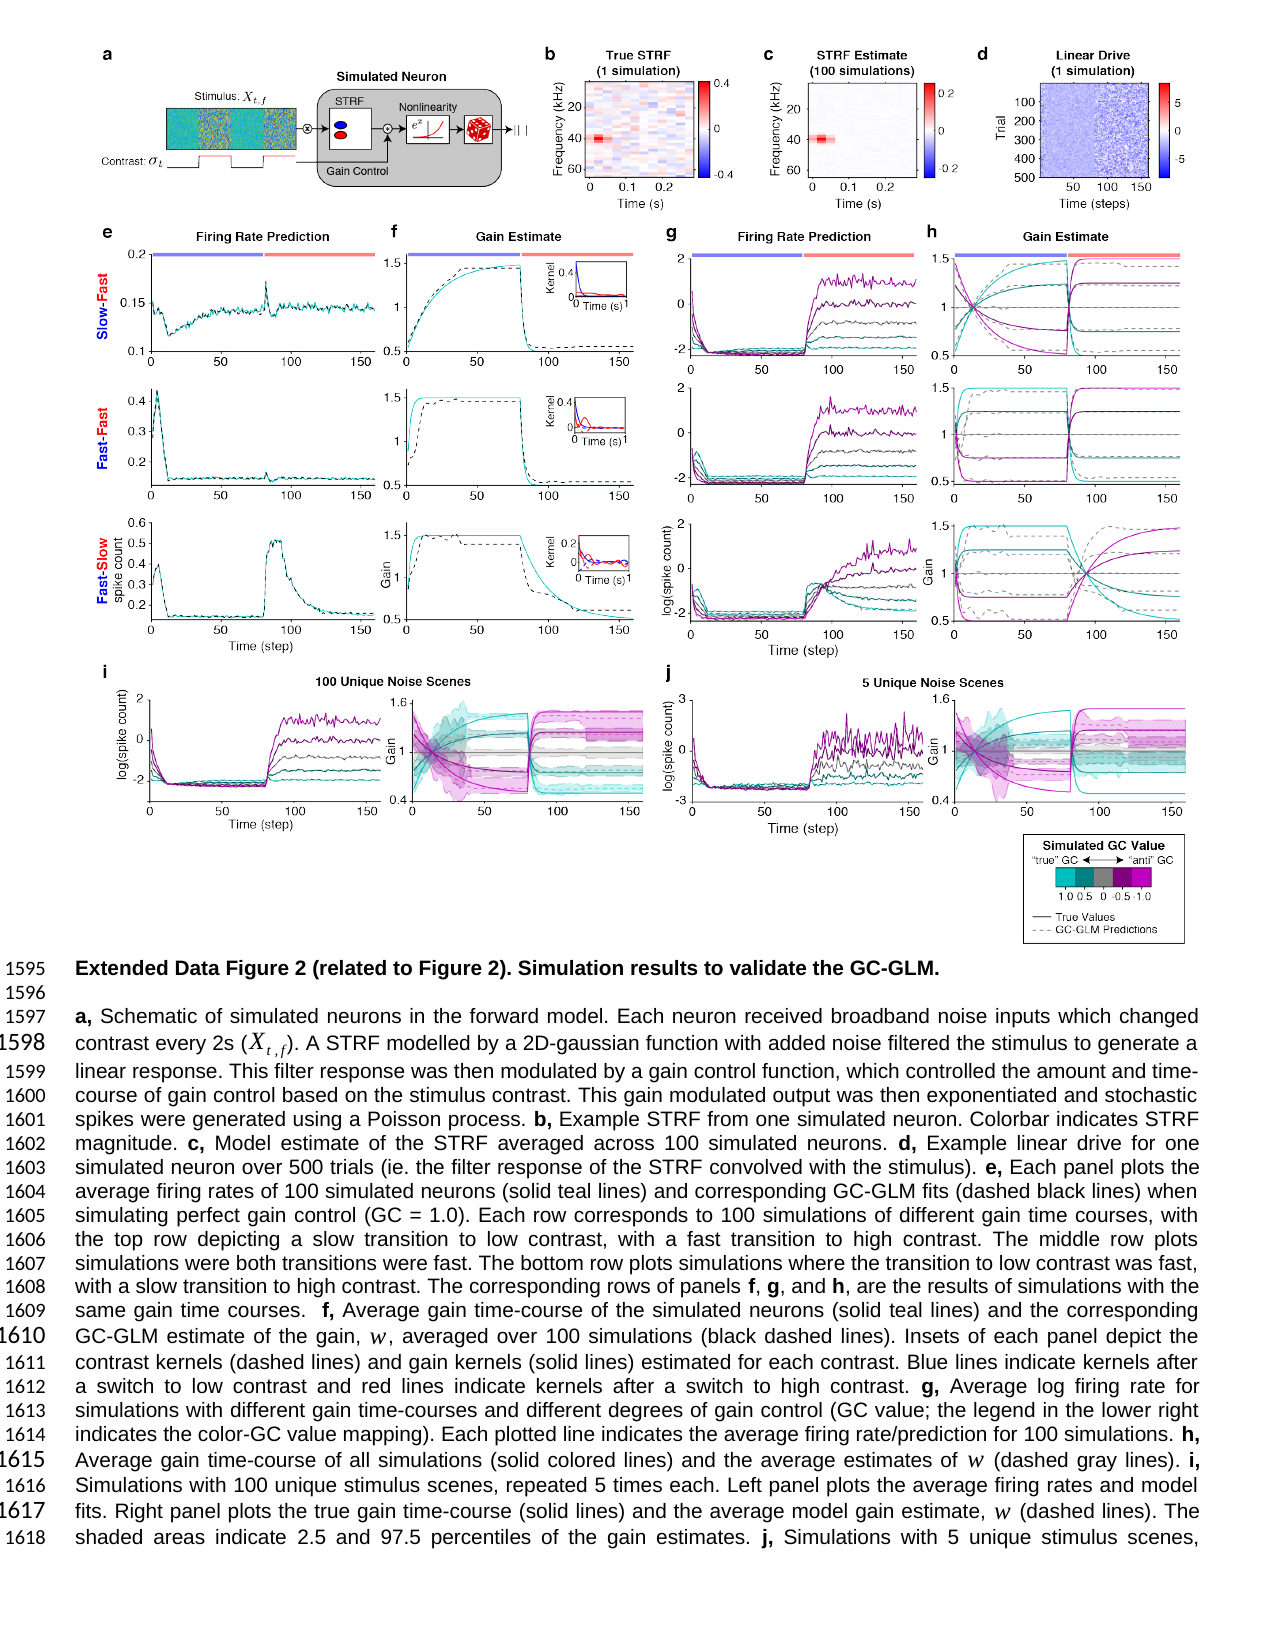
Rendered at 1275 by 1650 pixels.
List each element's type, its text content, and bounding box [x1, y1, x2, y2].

picture [77, 22, 1203, 956]
